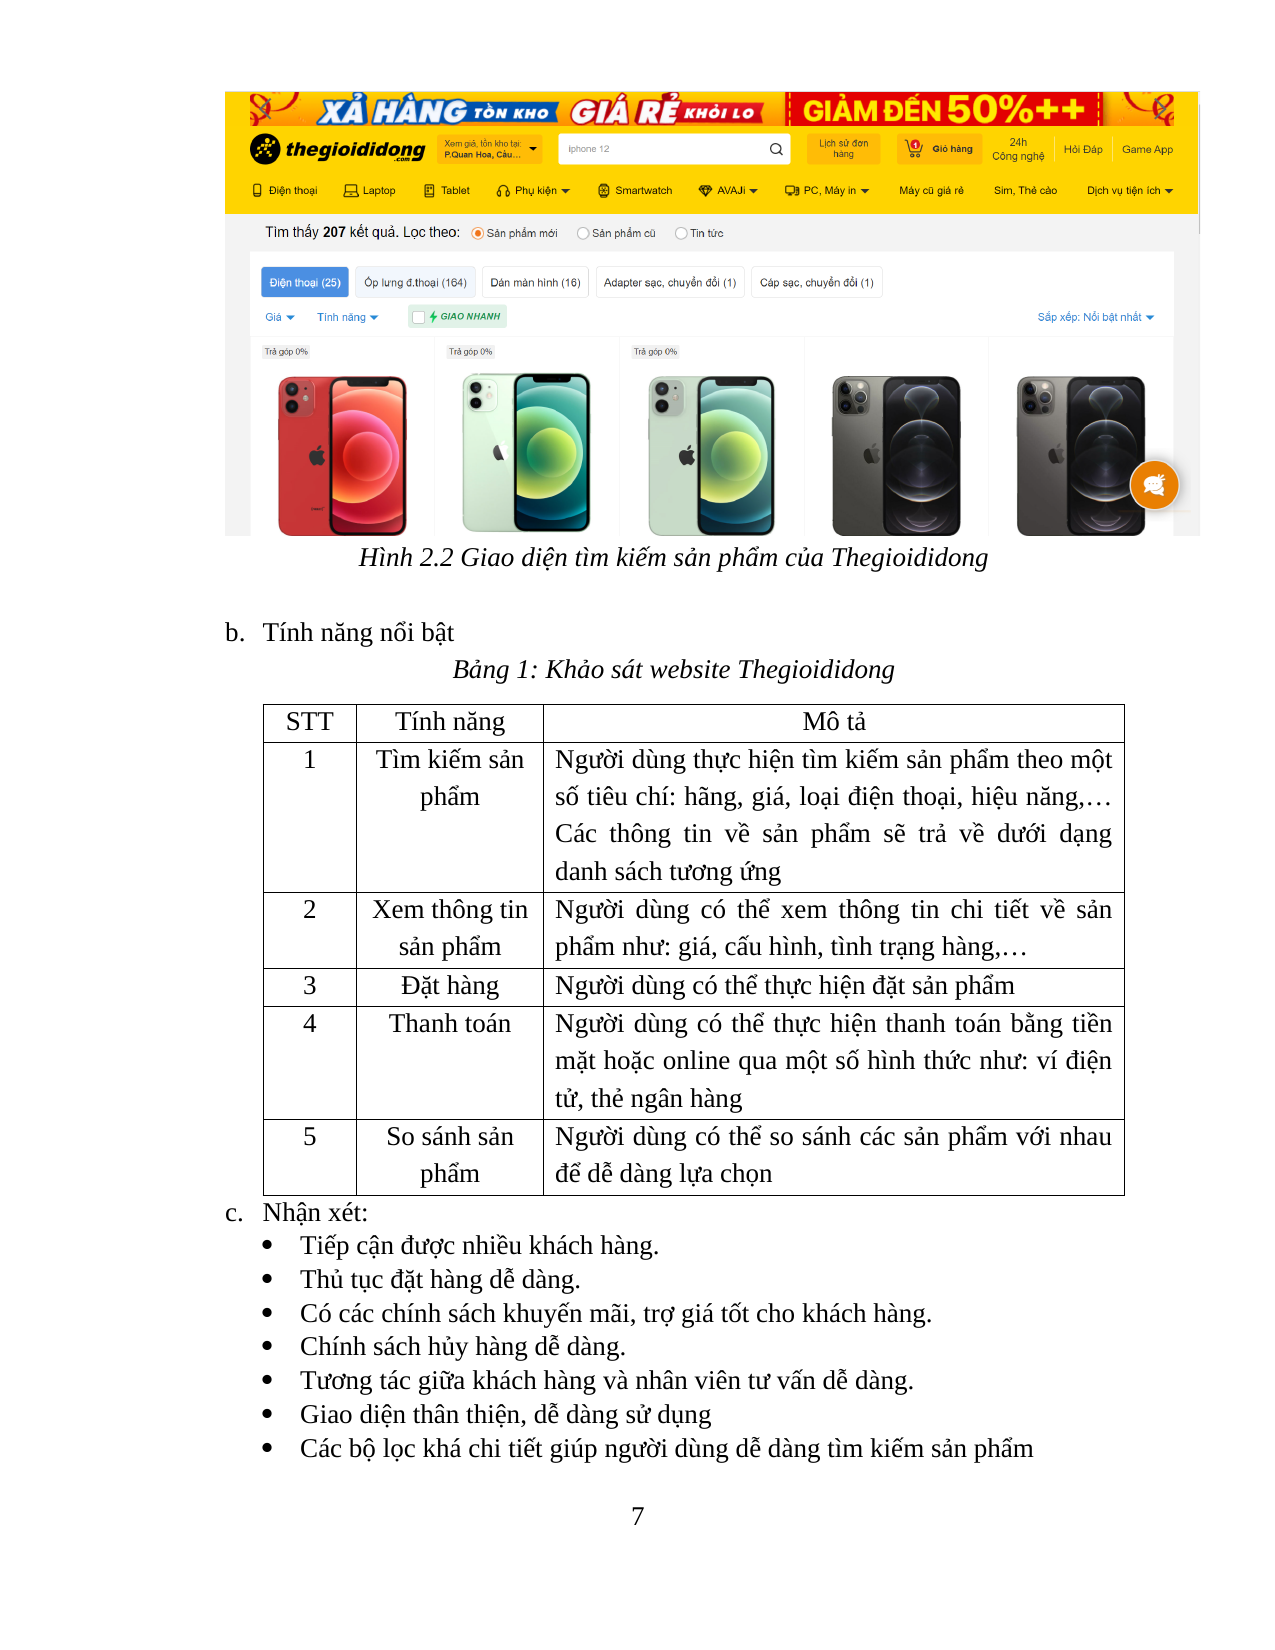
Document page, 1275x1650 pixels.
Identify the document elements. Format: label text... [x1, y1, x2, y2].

text Hình 2.2 Giao diện tìm kiếm sản phẩm của Thegioididong [150, 542, 1125, 573]
table_cell Người dùng thực hiện tìm kiếm sản phẩm theo một số tiêu chí: hãng, giá, loại điện thoại, hiệu năng,… Các thông tin về sản phẩm sẽ trả về dưới dạng danh sách tương ứng [544, 743, 1124, 892]
table_cell Người dùng có thể thực hiện đặt sản phẩm [544, 969, 1124, 1006]
table_header Tính năng [357, 705, 543, 742]
table_cell 3 [264, 969, 356, 1006]
table_header STT [264, 705, 356, 742]
list Tiếp cận được nhiều khách hàng. [262, 1229, 1125, 1261]
list Tương tác giữa khách hàng và nhân viên tư vấn dễ dàng. [262, 1364, 1125, 1396]
table_cell So sánh sản phẩm [357, 1120, 543, 1195]
list Chính sách hủy hàng dễ dàng. [262, 1331, 1125, 1362]
list Thủ tục đặt hàng dễ dàng. [262, 1263, 1125, 1294]
list Tính năng nổi bật [225, 616, 1125, 647]
table_cell 5 [264, 1120, 356, 1195]
table_cell Người dùng có thể xem thông tin chi tiết về sản phẩm như: giá, cấu hình, tình trạng hàng,… [544, 893, 1124, 968]
list Nhận xét: [225, 1196, 1125, 1227]
table_cell Người dùng có thể thực hiện thanh toán bằng tiền mặt hoặc online qua một số hình thức như: ví điện tử, thẻ ngân hàng [544, 1007, 1124, 1119]
table_cell 2 [264, 893, 356, 968]
table_cell Tìm kiếm sản phẩm [357, 743, 543, 892]
table_header Mô tả [544, 705, 1124, 742]
table_cell Đặt hàng [357, 969, 543, 1006]
table_cell 1 [264, 743, 356, 892]
picture [225, 88, 1200, 536]
table_cell Xem thông tin sản phẩm [357, 893, 543, 968]
list Các bộ lọc khá chi tiết giúp người dùng dễ dàng tìm kiếm sản phẩm [262, 1432, 1125, 1463]
table_cell Thanh toán [357, 1007, 543, 1119]
list Có các chính sách khuyến mãi, trợ giá tốt cho khách hàng. [262, 1297, 1125, 1328]
table_cell Người dùng có thể so sánh các sản phẩm với nhau để dễ dàng lựa chọn [544, 1120, 1124, 1195]
list Giao diện thân thiện, dễ dàng sử dụng [262, 1398, 1125, 1429]
text Bảng 1: Khảo sát website Thegioididong [225, 653, 1125, 684]
table_cell 4 [264, 1007, 356, 1119]
